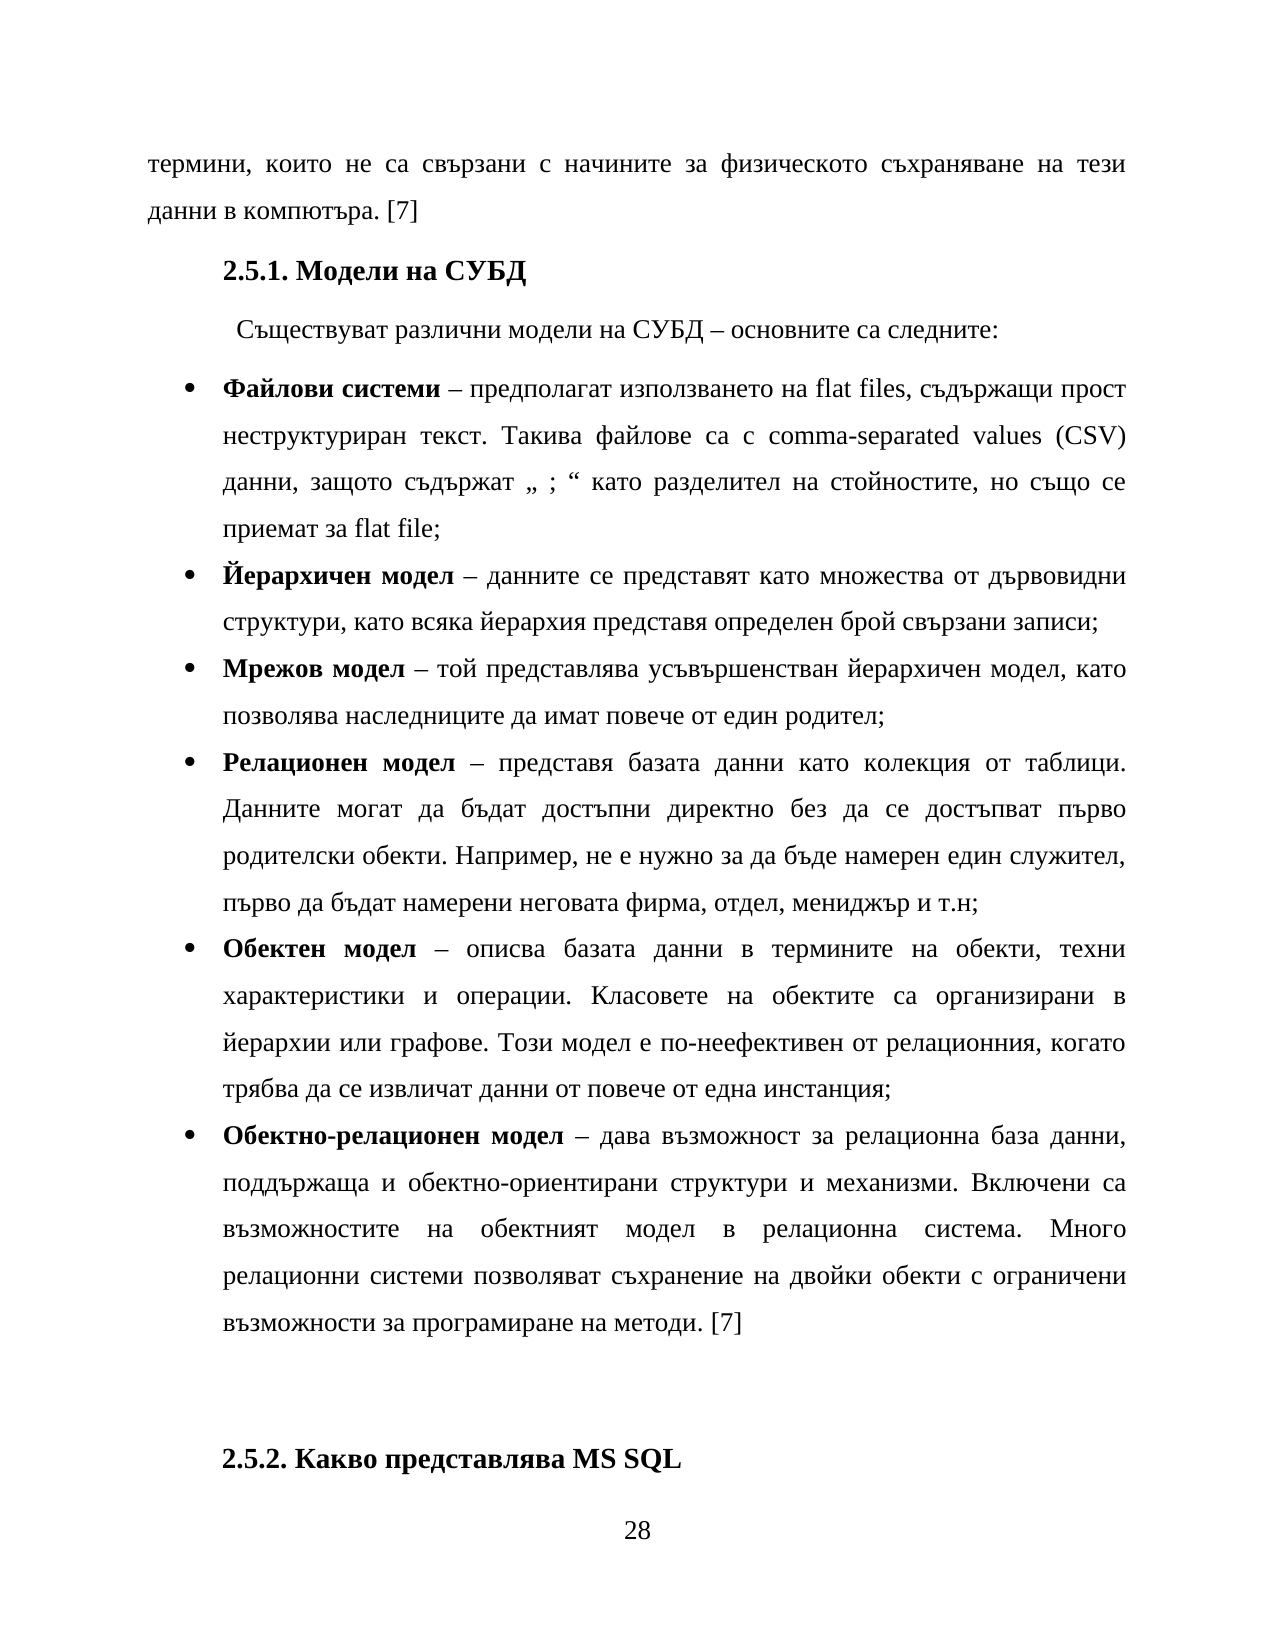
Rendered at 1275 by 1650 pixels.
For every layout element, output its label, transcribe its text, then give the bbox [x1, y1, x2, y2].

text Съществуват различни модели на СУБД – основните са следните: [148, 313, 1127, 344]
text 2.5.2. Какво представлява MS SQL [221, 1441, 1127, 1475]
text 2.5.1. Модели на СУБД [223, 253, 1127, 287]
list Релационен модел – представя базата данни като колекция от таблици. Данните могат да бъдат достъпни директно без да се достъпват първо родителски обекти. Например, не е нужно за да бъде намерен един служител, първо да бъдат намерени неговата фирма, отдел, мениджър и т.н; [185, 746, 1127, 917]
list Йерархичен модел – данните се представят като множества от дървовидни структури, като всяка йерархия представя определен брой свързани записи; [185, 559, 1127, 637]
list Обектен модел – описва базата данни в термините на обекти, техни характеристики и операции. Класовете на обектите са организирани в йерархии или графове. Този модел е по-неефективен от релационния, когато трябва да се извличат данни от повече от една инстанция; [185, 932, 1127, 1104]
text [148, 148, 1127, 225]
list Обектно-релационен модел – дава възможност за релационна база данни, поддържаща и обектно-ориентирани структури и механизми. Включени са възможностите на обектният модел в релационна система. Много релационни системи позволяват съхранение на двойки обекти с ограничени възможности за програмиране на методи. [7] [185, 1119, 1127, 1337]
list Файлови системи – предполагат използването на flat files, съдържащи прост неструктуриран текст. Такива файлове са с comma-separated values (CSV) данни, защото съдържат „ ; “ като разделител на стойностите, но също се приемат за flat file; [185, 372, 1127, 543]
list Мрежов модел – той представлява усъвършенстван йерархичен модел, като позволява наследниците да имат повече от един родител; [185, 652, 1127, 730]
